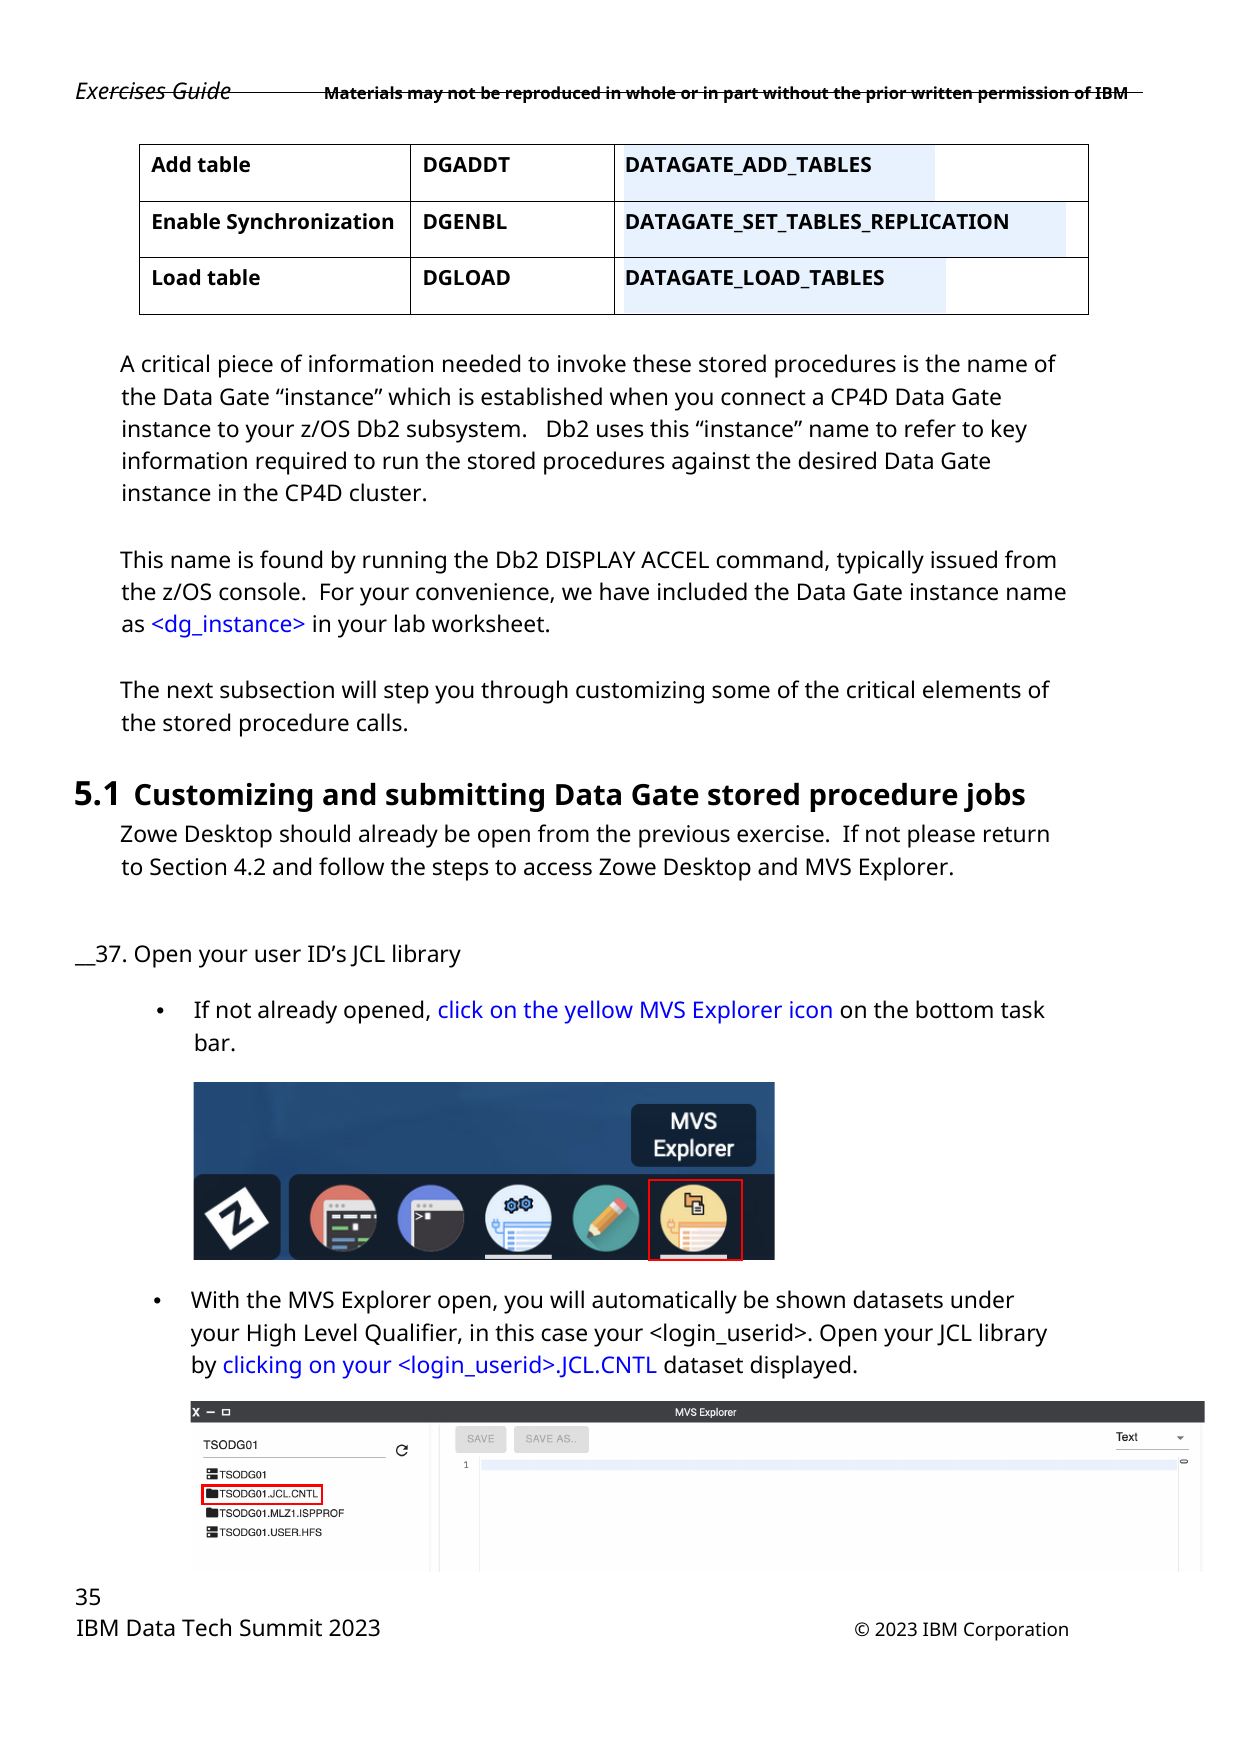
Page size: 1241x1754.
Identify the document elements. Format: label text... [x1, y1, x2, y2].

picture [193, 1082, 775, 1260]
text The next subsection will step you through customizing some of the critical elements of the stored procedure calls. [120, 674, 1069, 738]
table_cell Enable Synchronization [140, 202, 410, 257]
table_cell [1066, 202, 1088, 257]
table_cell DGLOAD [411, 258, 614, 313]
text __37. Open your user ID’s JCL library [75, 938, 1069, 969]
list With the MVS Explorer open, you will automatically be shown datasets under your High Level Qualifier, in this case your <login_userid>. Open your JCL library by clicking on your <login_userid>.JCL.CNTL dataset displayed. [153, 1284, 1069, 1381]
table_cell DATAGATE_LOAD_TABLES [624, 258, 946, 313]
text Zowe Desktop should already be open from the previous exercise. If not please return to Section 4.2 and follow the steps to access Zowe Desktop and MVS Explorer. [120, 818, 1069, 882]
subtitle Customizing and submitting Data Gate stored procedure jobs [73, 769, 1071, 815]
table_cell [615, 145, 624, 201]
table_cell [935, 145, 1088, 201]
table_cell Add table [140, 145, 410, 201]
table_cell DATAGATE_ADD_TABLES [624, 145, 935, 201]
table_cell Load table [140, 258, 410, 313]
table_cell DGENBL [411, 202, 614, 257]
table_cell DATAGATE_SET_TABLES_REPLICATION [624, 202, 1066, 257]
table_cell [615, 202, 624, 257]
table_cell DGADDT [411, 145, 614, 201]
picture [190, 1401, 1205, 1572]
text A critical piece of information needed to invoke these stored procedures is the name of the Data Gate “instance” which is established when you connect a CP4D Data Gate instance to your z/OS Db2 subsystem. Db2 uses this “instance” name to refer to key information required to run the stored procedures against the desired Data Gate instance in the CP4D cluster. [120, 348, 1069, 508]
picture [650, 1181, 741, 1259]
table_cell [615, 258, 624, 313]
text This name is found by running the Db2 DISPLAY ACCEL command, typically issued from the z/OS console. For your convenience, we have included the Data Gate instance name as <dg_instance> in your lab worksheet. [120, 543, 1069, 639]
table_cell [946, 258, 1088, 313]
list If not already opened, click on the yellow MVS Explorer icon on the bottom task bar. [156, 994, 1069, 1058]
